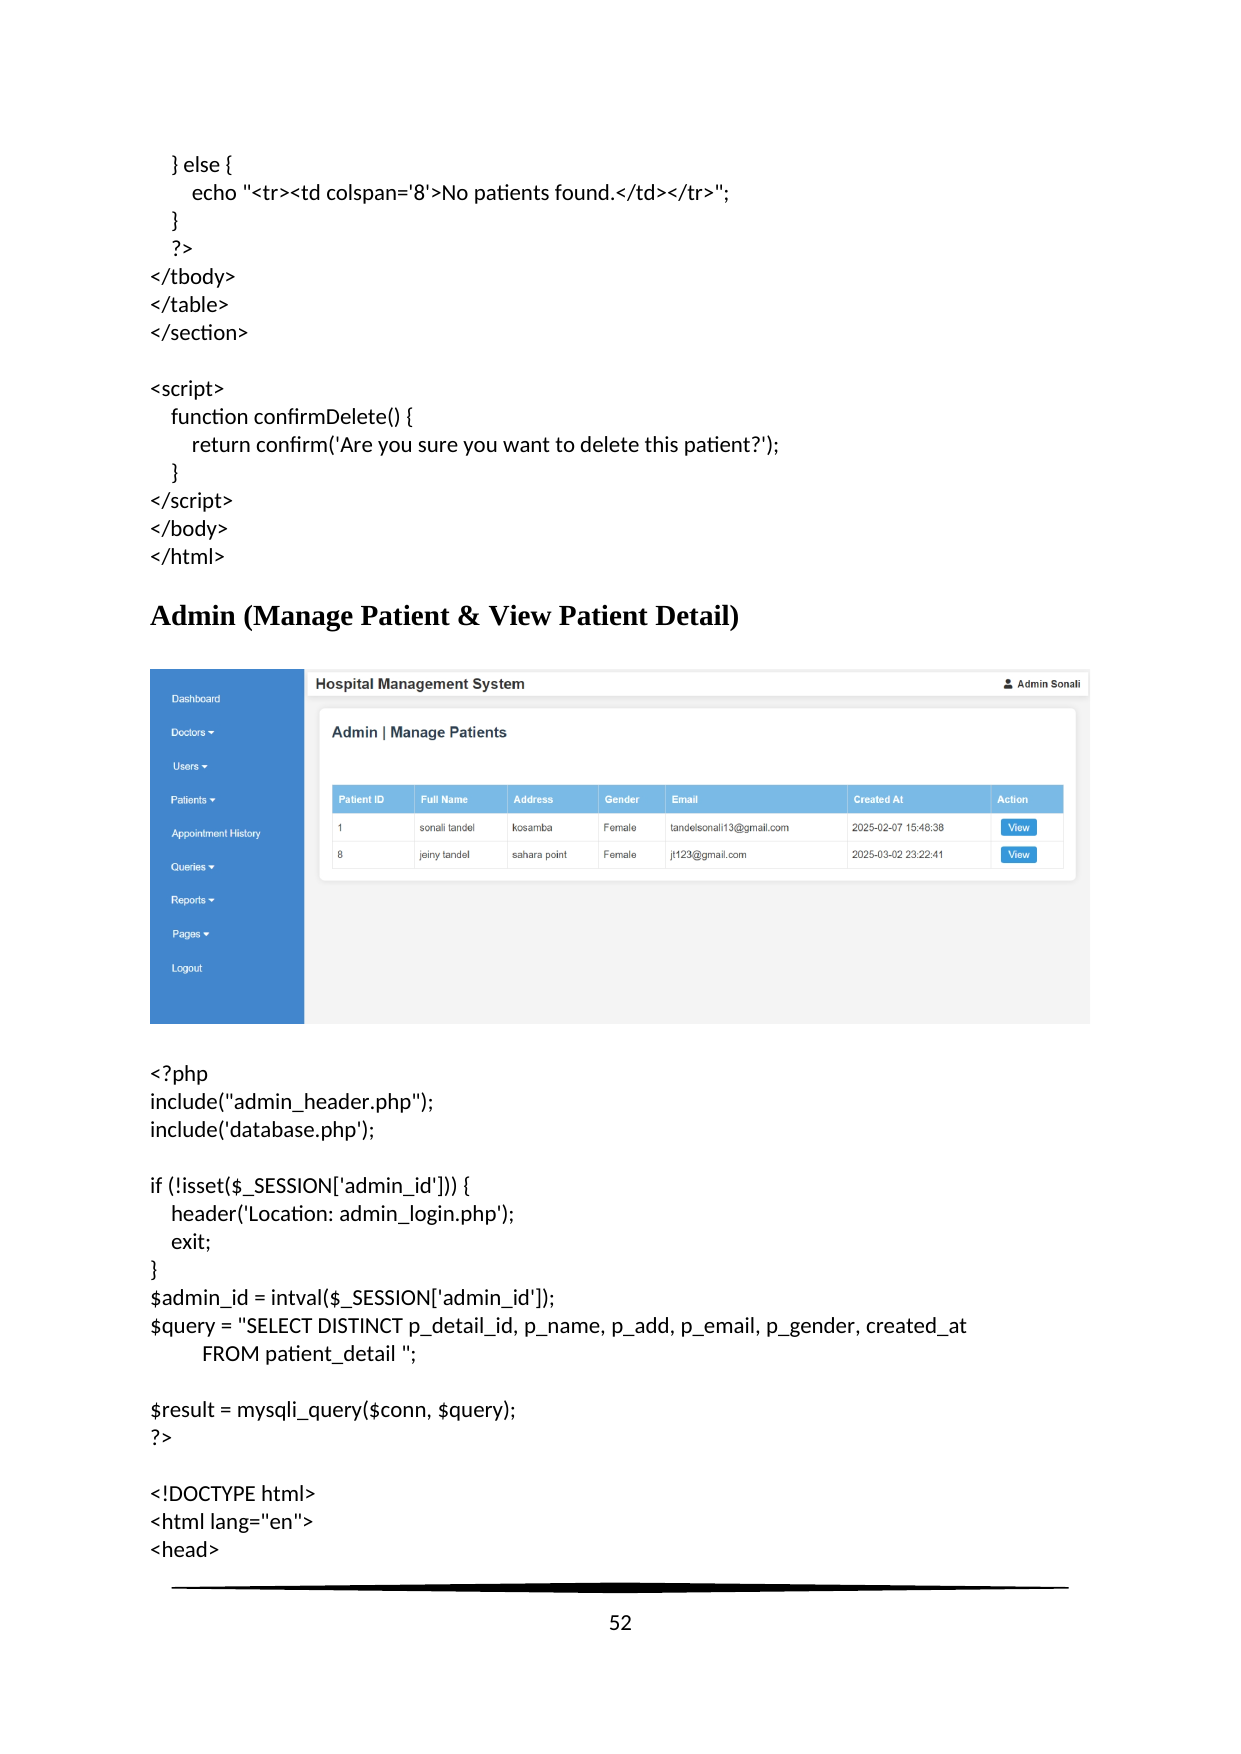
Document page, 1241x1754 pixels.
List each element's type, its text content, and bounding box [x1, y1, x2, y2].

text ?> [150, 1423, 1090, 1451]
text <html lang="en"> [150, 1507, 1090, 1535]
text $query = "SELECT DISTINCT p_detail_id, p_name, p_add, p_email, p_gender, created_at [150, 1311, 1090, 1339]
text Admin (Manage Patient & View Patient Detail) [150, 598, 1090, 632]
picture [150, 669, 1091, 1024]
text } else { [150, 150, 1090, 178]
text exit; [150, 1227, 1090, 1255]
text echo "<tr><td colspan='8'>No patients found.</td></tr>"; [150, 178, 1090, 206]
text } [150, 458, 1090, 486]
text } [150, 206, 1090, 234]
text include('database.php'); [150, 1115, 1090, 1143]
text </html> [150, 542, 1090, 570]
text include("admin_header.php"); [150, 1087, 1090, 1115]
text ?> [150, 234, 1090, 262]
text $admin_id = intval($_SESSION['admin_id']); [150, 1283, 1090, 1311]
text <?php [150, 1059, 1090, 1087]
text FROM patient_detail "; [150, 1339, 1090, 1367]
text </script> [150, 486, 1090, 514]
text </section> [150, 318, 1090, 346]
text if (!isset($_SESSION['admin_id'])) { [150, 1171, 1090, 1199]
text <script> [150, 374, 1090, 402]
text return confirm('Are you sure you want to delete this patient?'); [150, 430, 1090, 458]
text function confirmDelete() { [150, 402, 1090, 430]
text </tbody> [150, 262, 1090, 290]
text <!DOCTYPE html> [150, 1479, 1090, 1507]
text </body> [150, 514, 1090, 542]
text </table> [150, 290, 1090, 318]
text header('Location: admin_login.php'); [150, 1199, 1090, 1227]
text } [150, 1255, 1090, 1283]
text <head> [150, 1535, 1090, 1563]
text $result = mysqli_query($conn, $query); [150, 1395, 1090, 1423]
